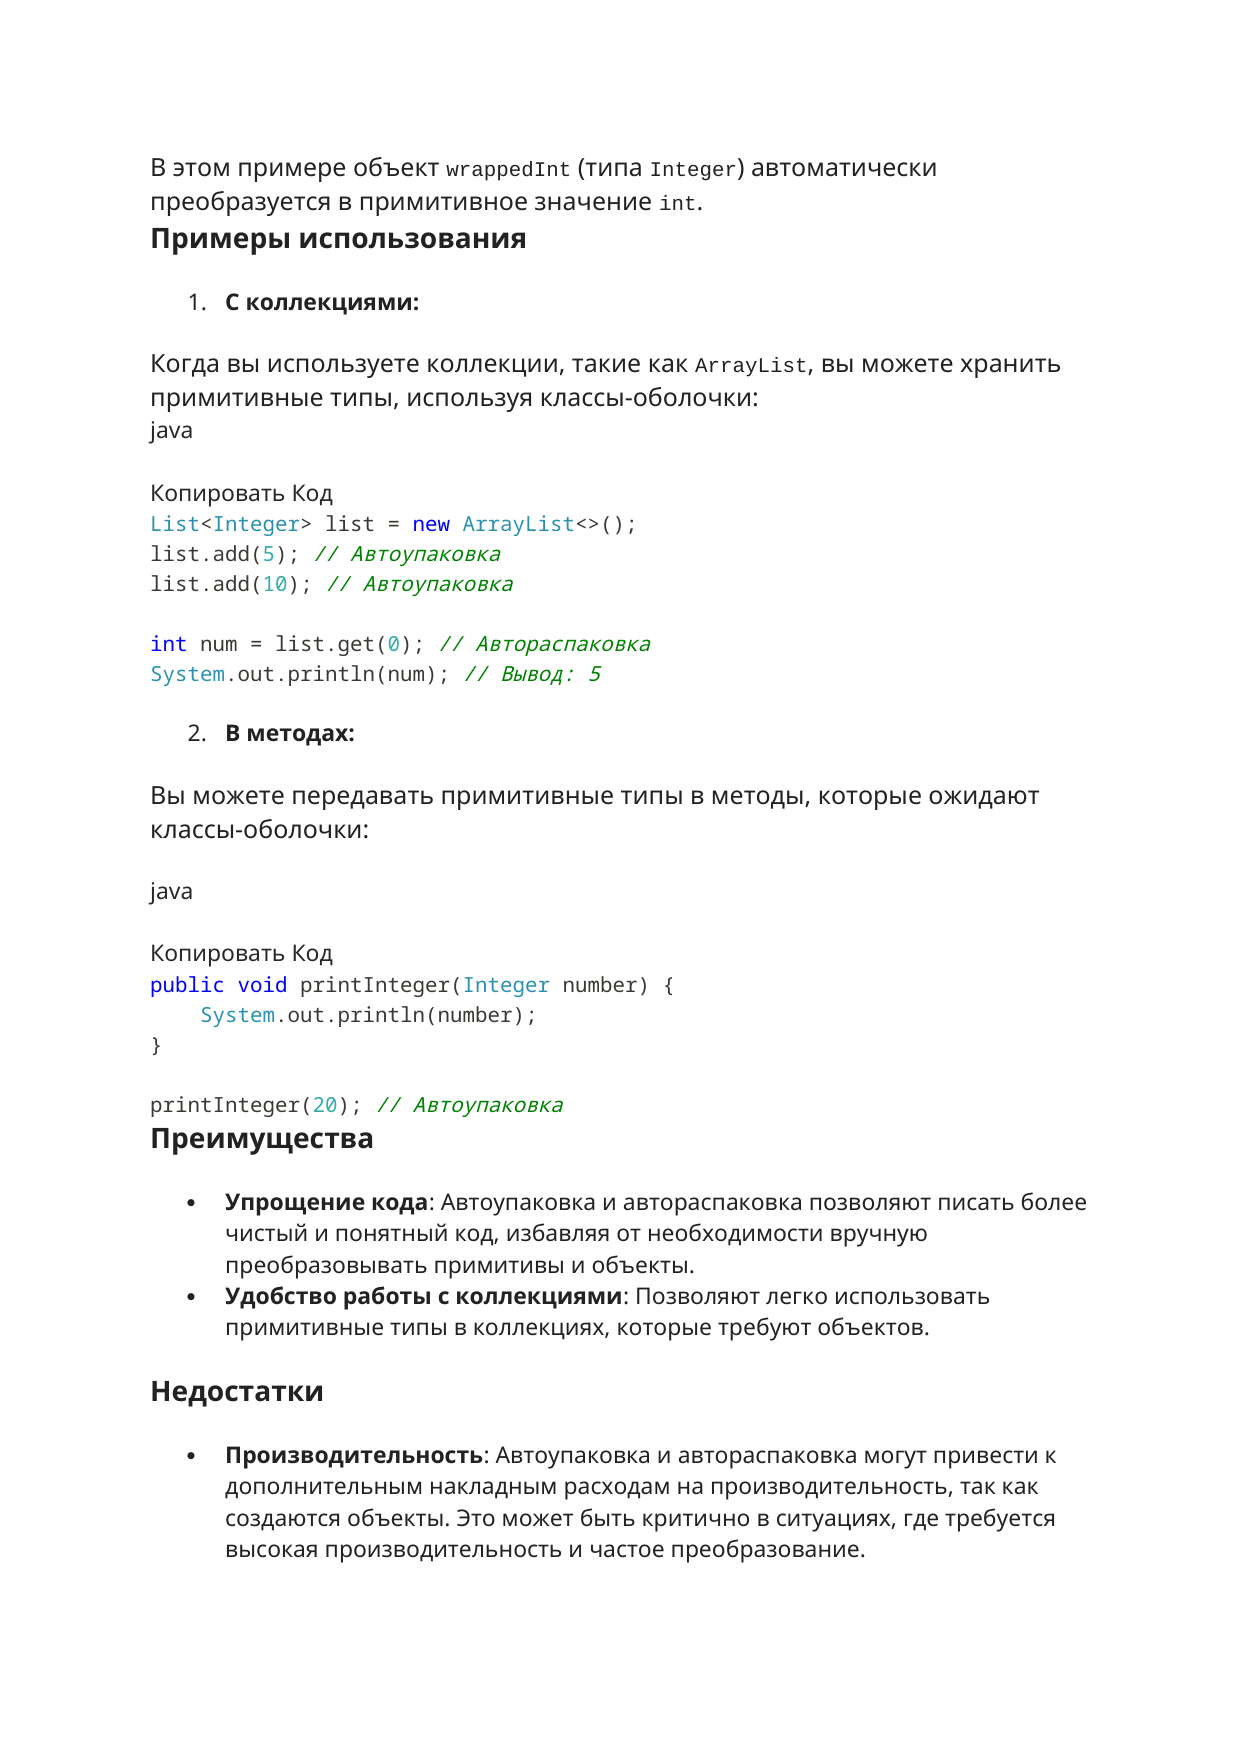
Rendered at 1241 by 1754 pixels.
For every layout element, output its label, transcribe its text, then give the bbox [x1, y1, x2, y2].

text list.add(5); // Автоупаковка [150, 538, 1090, 568]
list Удобство работы с коллекциями: Позволяют легко использовать примитивные типы в коллекциях, которые требуют объектов. [187, 1280, 1090, 1342]
list Упрощение кода: Автоупаковка и автораспаковка позволяют писать более чистый и понятный код, избавляя от необходимости вручную преобразовывать примитивы и объекты. [187, 1186, 1090, 1280]
text В этом примере объект wrappedInt (типа Integer) автоматически преобразуется в примитивное значение int. [150, 150, 1090, 218]
text public void printInteger(Integer number) { [150, 968, 1090, 998]
text Когда вы используете коллекции, такие как ArrayList, вы можете хранить примитивные типы, используя классы-оболочки: [150, 346, 1090, 414]
subtitle Примеры использования [150, 218, 1090, 256]
list С коллекциями: [187, 286, 1090, 317]
text Копировать Код [150, 477, 1090, 508]
text } [150, 1028, 1090, 1058]
text Вы можете передавать примитивные типы в методы, которые ожидают классы-оболочки: [150, 777, 1090, 846]
subtitle Недостатки [150, 1371, 1090, 1410]
text int num = list.get(0); // Автораспаковка [150, 628, 1090, 658]
text System.out.println(num); // Вывод: 5 [150, 658, 1090, 688]
subtitle Преимущества [150, 1118, 1090, 1157]
text java [150, 875, 1090, 906]
list В методах: [187, 717, 1090, 748]
list Производительность: Автоупаковка и автораспаковка могут привести к дополнительным накладным расходам на производительность, так как создаются объекты. Это может быть критично в ситуациях, где требуется высокая производительность и частое преобразование. [187, 1439, 1090, 1564]
text Копировать Код [150, 937, 1090, 968]
text System.out.println(number); [150, 998, 1090, 1028]
text java [150, 414, 1090, 445]
text List<Integer> list = new ArrayList<>(); [150, 508, 1090, 538]
text printInteger(20); // Автоупаковка [150, 1088, 1090, 1118]
text list.add(10); // Автоупаковка [150, 568, 1090, 598]
